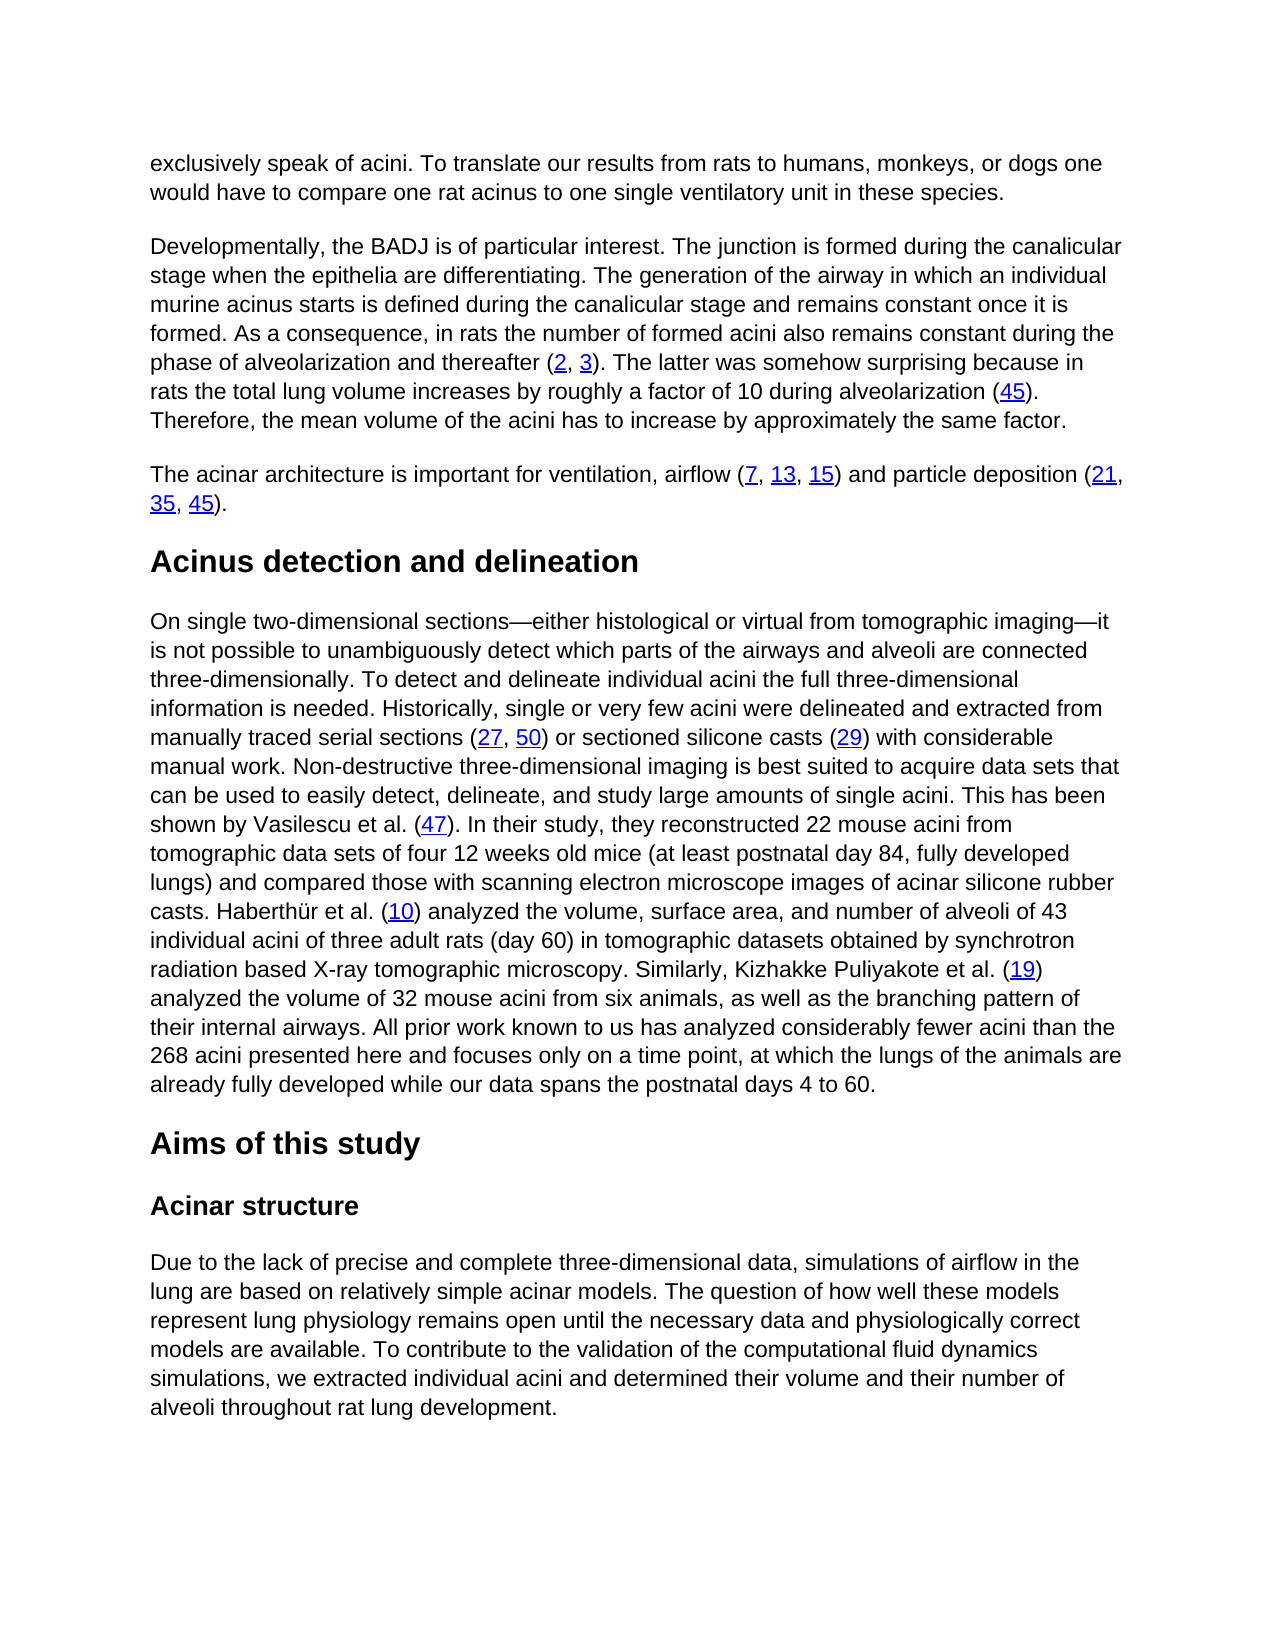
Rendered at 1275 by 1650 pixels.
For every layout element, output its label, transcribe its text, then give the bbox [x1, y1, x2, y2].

subtitle Aims of this study [150, 1125, 1125, 1161]
text On single two-dimensional sections—either histological or virtual from tomographic imaging—it is not possible to unambiguously detect which parts of the airways and alveoli are connected three-dimensionally. To detect and delineate individual acini the full three-dimensional information is needed. Historically, single or very few acini were delineated and extracted from manually traced serial sections (27, 50) or sectioned silicone casts (29) with considerable manual work. Non-destructive three-dimensional imaging is best suited to acquire data sets that can be used to easily detect, delineate, and study large amounts of single acini. This has been shown by Vasilescu et al. (47). In their study, they reconstructed 22 mouse acini from tomographic data sets of four 12 weeks old mice (at least postnatal day 84, fully developed lungs) and compared those with scanning electron microscope images of acinar silicone rubber casts. Haberthür et al. (10) analyzed the volume, surface area, and number of alveoli of 43 individual acini of three adult rats (day 60) in tomographic datasets obtained by synchrotron radiation based X-ray tomographic microscopy. Similarly, Kizhakke Puliyakote et al. (19) analyzed the volume of 32 mouse acini from six animals, as well as the branching pattern of their internal airways. All prior work known to us has analyzed considerably fewer acini than the 268 acini presented here and focuses only on a time point, at which the lungs of the animals are already fully developed while our data spans the postnatal days 4 to 60. [150, 608, 1125, 1098]
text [150, 150, 1125, 205]
text Due to the lack of precise and complete three-dimensional data, simulations of airflow in the lung are based on relatively simple acinar models. The question of how well these models represent lung physiology remains open until the necessary data and physiologically correct models are available. To contribute to the validation of the computational fluid dynamics simulations, we extracted individual acini and determined their volume and their number of alveoli throughout rat lung development. [150, 1249, 1125, 1420]
subtitle Acinar structure [150, 1190, 1125, 1221]
text The acinar architecture is important for ventilation, airflow (7, 13, 15) and particle deposition (21, 35, 45). [150, 461, 1125, 516]
text Developmentally, the BADJ is of particular interest. The junction is formed during the canalicular stage when the epithelia are differentiating. The generation of the airway in which an individual murine acinus starts is defined during the canalicular stage and remains constant once it is formed. As a consequence, in rats the number of formed acini also remains constant during the phase of alveolarization and thereafter (2, 3). The latter was somehow surprising because in rats the total lung volume increases by roughly a factor of 10 during alveolarization (45). Therefore, the mean volume of the acini has to increase by approximately the same factor. [150, 233, 1125, 433]
subtitle Acinus detection and delineation [150, 543, 1125, 579]
